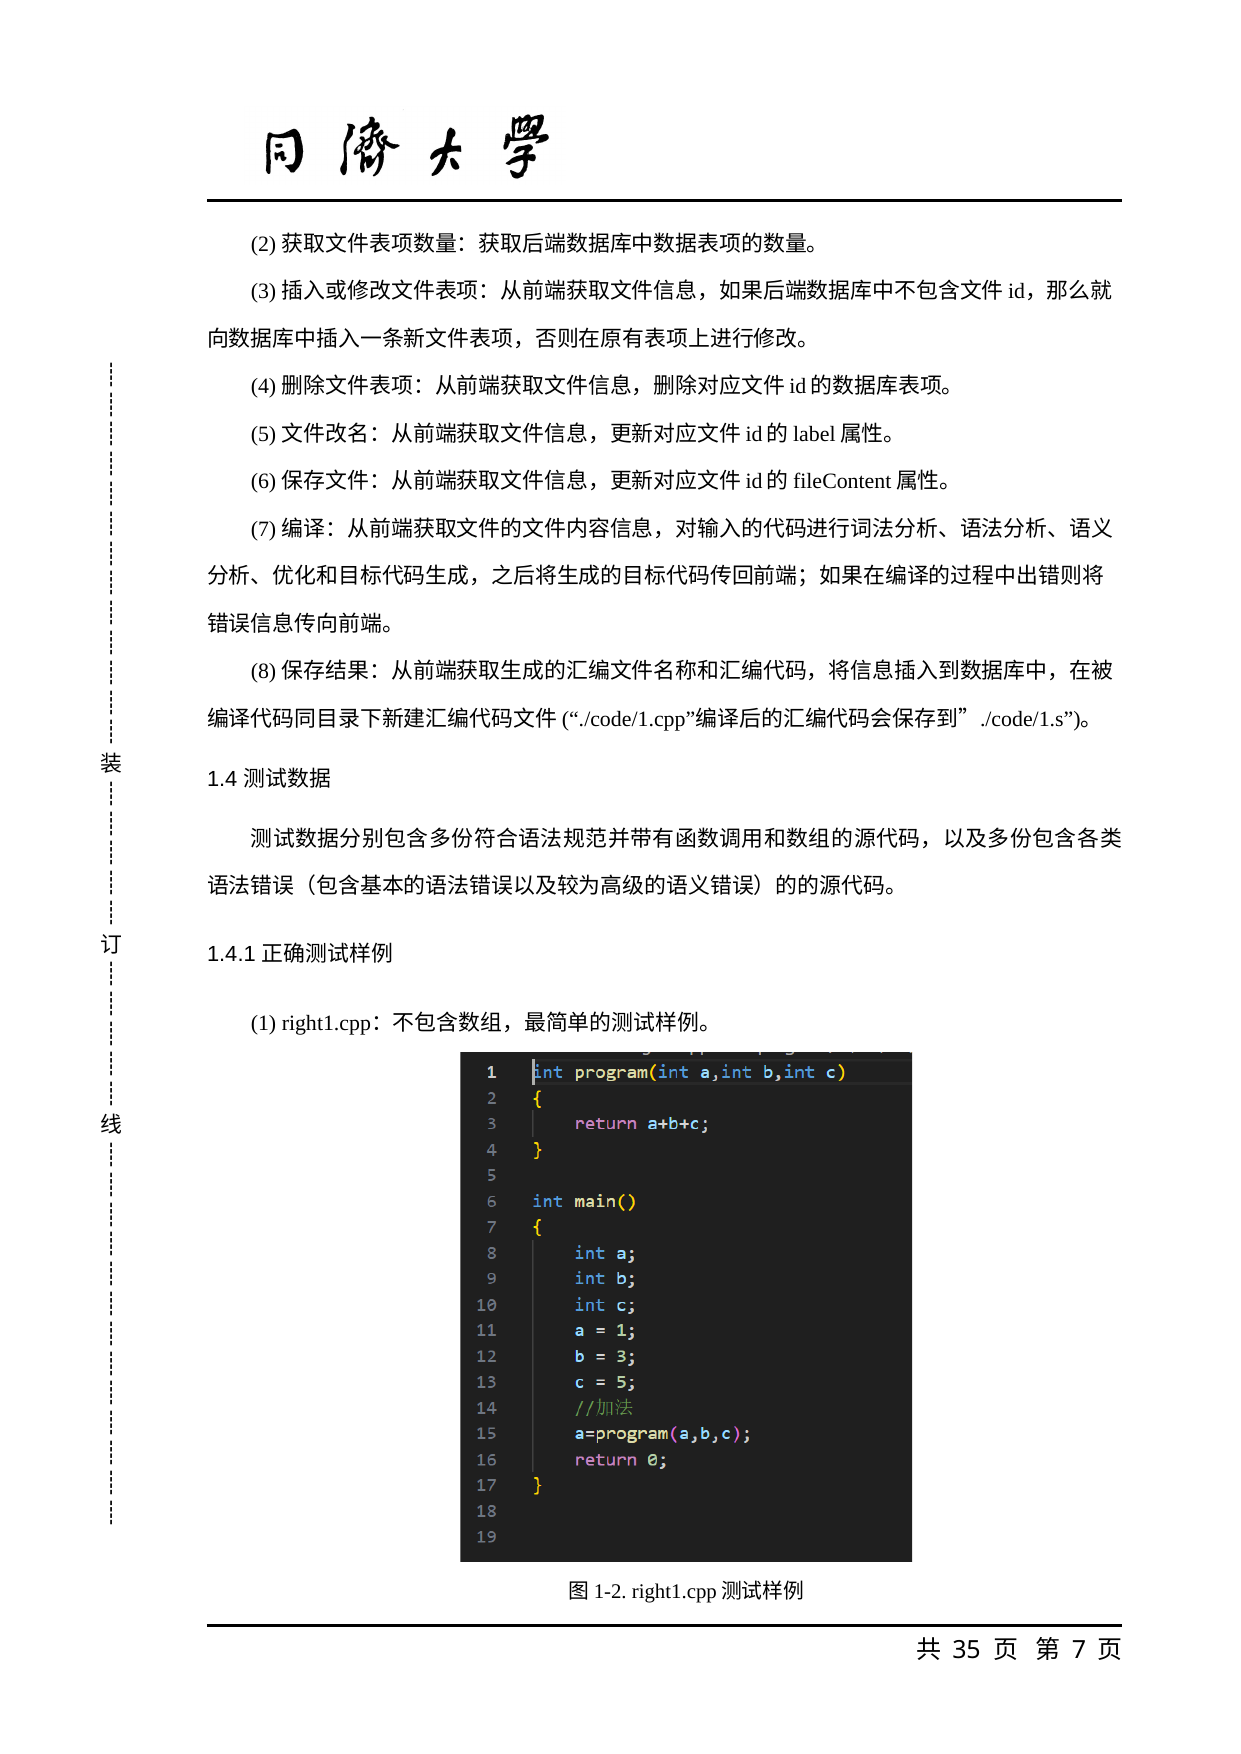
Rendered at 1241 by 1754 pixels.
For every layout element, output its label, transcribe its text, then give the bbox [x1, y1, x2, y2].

picture [460, 1052, 913, 1562]
subtitle 1.4.1 正确测试样例 [207, 936, 1122, 968]
list 获取文件表项数量：获取后端数据库中数据表项的数量。 [207, 226, 1122, 257]
list 文件改名：从前端获取文件信息，更新对应文件id的label属性。 [207, 416, 1122, 447]
text (1) right1.cpp：不包含数组，最简单的测试样例。 [207, 1005, 1122, 1036]
list 插入或修改文件表项：从前端获取文件信息，如果后端数据库中不包含文件id，那么就向数据库中插入一条新文件表项，否则在原有表项上进行修改。 [207, 273, 1122, 352]
text 图1-2. right1.cpp测试样例 [207, 1574, 1122, 1605]
list 编译：从前端获取文件的文件内容信息，对输入的代码进行词法分析、语法分析、语义分析、优化和目标代码生成，之后将生成的目标代码传回前端；如果在编译的过程中出错则将错误信息传向前端。 [207, 511, 1122, 637]
subtitle 1.4 测试数据 [207, 761, 1122, 792]
list 删除文件表项：从前端获取文件信息，删除对应文件id的数据库表项。 [207, 368, 1122, 400]
text 测试数据分别包含多份符合语法规范并带有函数调用和数组的源代码，以及多份包含各类语法错误（包含基本的语法错误以及较为高级的语义错误）的的源代码。 [207, 821, 1122, 900]
picture [244, 106, 567, 185]
list 保存结果：从前端获取生成的汇编文件名称和汇编代码，将信息插入到数据库中，在被编译代码同目录下新建汇编代码文件 (“./code/1.cpp”编译后的汇编代码会保存到”./code/1.s”)。 [207, 653, 1122, 732]
list 保存文件：从前端获取文件信息，更新对应文件id的fileContent属性。 [207, 463, 1122, 495]
